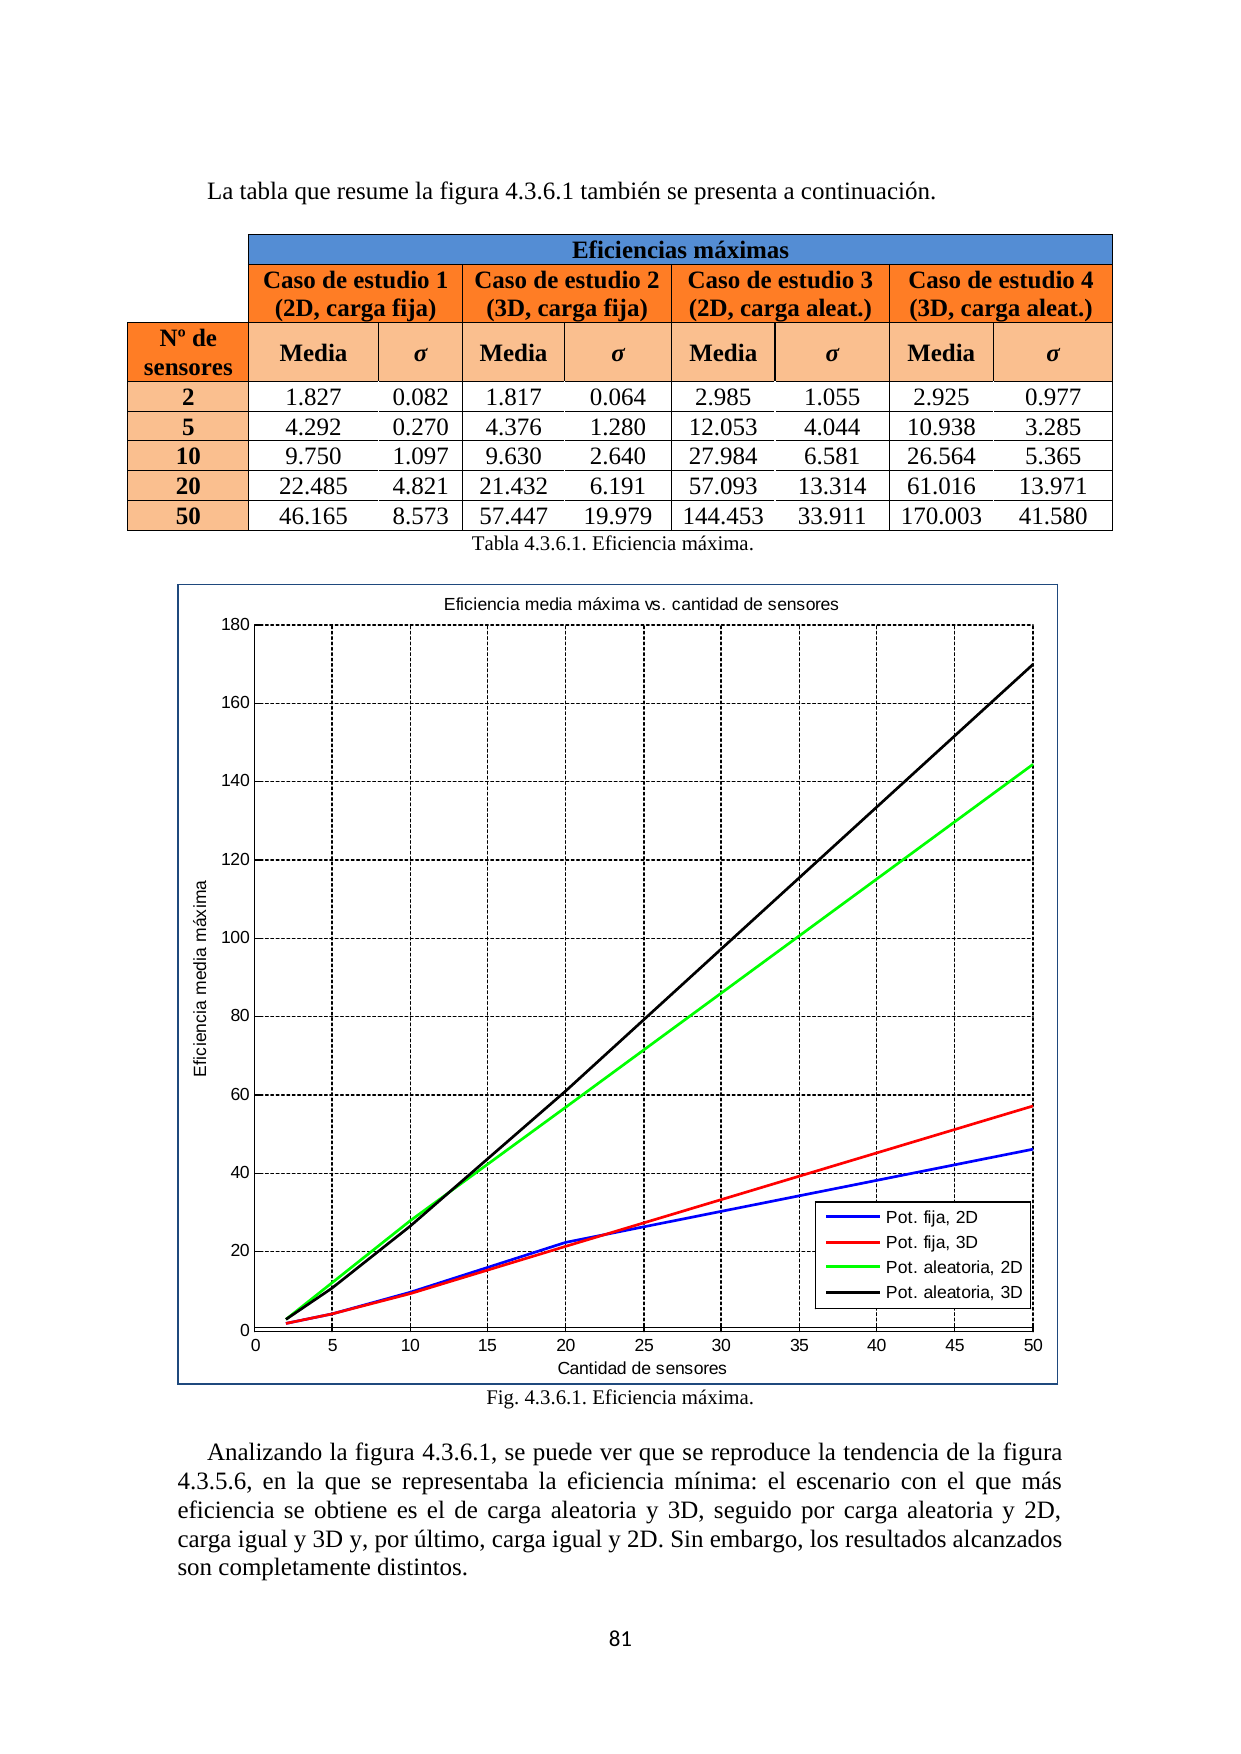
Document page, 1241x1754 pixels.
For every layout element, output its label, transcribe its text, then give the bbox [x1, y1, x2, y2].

table_cell 2 [128, 382, 248, 411]
table_cell 4.376 [463, 412, 564, 440]
table_cell 1.280 [565, 412, 671, 440]
table_cell Media [463, 323, 564, 381]
table_cell Caso de estudio 4 (3D, carga aleat.) [890, 265, 1112, 322]
table_cell Caso de estudio 1 (2D, carga fija) [249, 265, 462, 322]
table_cell Nº de sensores [128, 323, 248, 381]
table_cell 46.165 [249, 501, 378, 530]
table_cell 12.053 [672, 412, 774, 440]
table_cell 6.581 [776, 441, 889, 470]
table_cell 13.971 [994, 471, 1112, 500]
table_cell Media [249, 323, 378, 381]
table_cell 21.432 [463, 471, 564, 500]
text Fig. 4.3.6.1. Eficiencia máxima. [177, 1385, 1063, 1409]
table_cell 20 [128, 471, 248, 500]
table_cell 1.055 [776, 382, 889, 411]
table_cell 9.750 [249, 441, 378, 470]
table_cell 3.285 [994, 412, 1112, 440]
table_cell 6.191 [565, 471, 671, 500]
table_cell 0.064 [565, 382, 671, 411]
table_cell Caso de estudio 3 (2D, carga aleat.) [672, 265, 889, 322]
table_cell 2.985 [672, 382, 774, 411]
table_cell Media [672, 323, 774, 381]
table_cell σ [994, 323, 1112, 381]
table_cell Media [890, 323, 993, 381]
table_cell 27.984 [672, 441, 774, 470]
table_cell 4.821 [379, 471, 462, 500]
text Tabla 4.3.6.1. Eficiencia máxima. [0, 531, 1226, 555]
table_cell 33.911 [776, 501, 889, 530]
table_cell 57.093 [672, 471, 774, 500]
table_cell 61.016 [890, 471, 993, 500]
text La tabla que resume la figura 4.3.6.1 también se presenta a continuación. [177, 176, 1063, 205]
table_cell σ [379, 323, 462, 381]
table_cell 9.630 [463, 441, 564, 470]
table_cell 1.827 [249, 382, 378, 411]
table_cell 2.640 [565, 441, 671, 470]
table_cell 144.453 [672, 501, 774, 530]
table_cell 0.082 [379, 382, 462, 411]
table_cell 10.938 [890, 412, 993, 440]
table_cell 22.485 [249, 471, 378, 500]
table_cell 50 [128, 501, 248, 530]
table_cell Caso de estudio 2 (3D, carga fija) [463, 265, 671, 322]
table_cell 41.580 [994, 501, 1112, 530]
table_cell 0.977 [994, 382, 1112, 411]
table_cell 13.314 [776, 471, 889, 500]
table_cell 1.817 [463, 382, 564, 411]
table_cell 26.564 [890, 441, 993, 470]
table_cell 5.365 [994, 441, 1112, 470]
table_cell 10 [128, 441, 248, 470]
table_cell 0.270 [379, 412, 462, 440]
table_cell 5 [128, 412, 248, 440]
table_header Eficiencias máximas [249, 235, 1112, 264]
table_cell 4.292 [249, 412, 378, 440]
table_cell 8.573 [379, 501, 462, 530]
table_cell 1.097 [379, 441, 462, 470]
table_cell 2.925 [890, 382, 993, 411]
table_cell σ [565, 323, 671, 381]
table_cell 57.447 [463, 501, 564, 530]
table_cell 19.979 [565, 501, 671, 530]
table_cell σ [776, 323, 889, 381]
table_cell 170.003 [890, 501, 993, 530]
text Analizando la figura 4.3.6.1, se puede ver que se reproduce la tendencia de la figura 4.3.5.6, en la que se representaba la eficiencia mínima: el escenario con el que más eficiencia se obtiene es el de carga aleatoria y 3D, seguido por carga aleatoria y 2D, carga igual y 3D y, por último, carga igual y 2D. Sin embargo, los resultados alcanzados son completamente distintos. [177, 1437, 1063, 1581]
table_cell 4.044 [776, 412, 889, 440]
